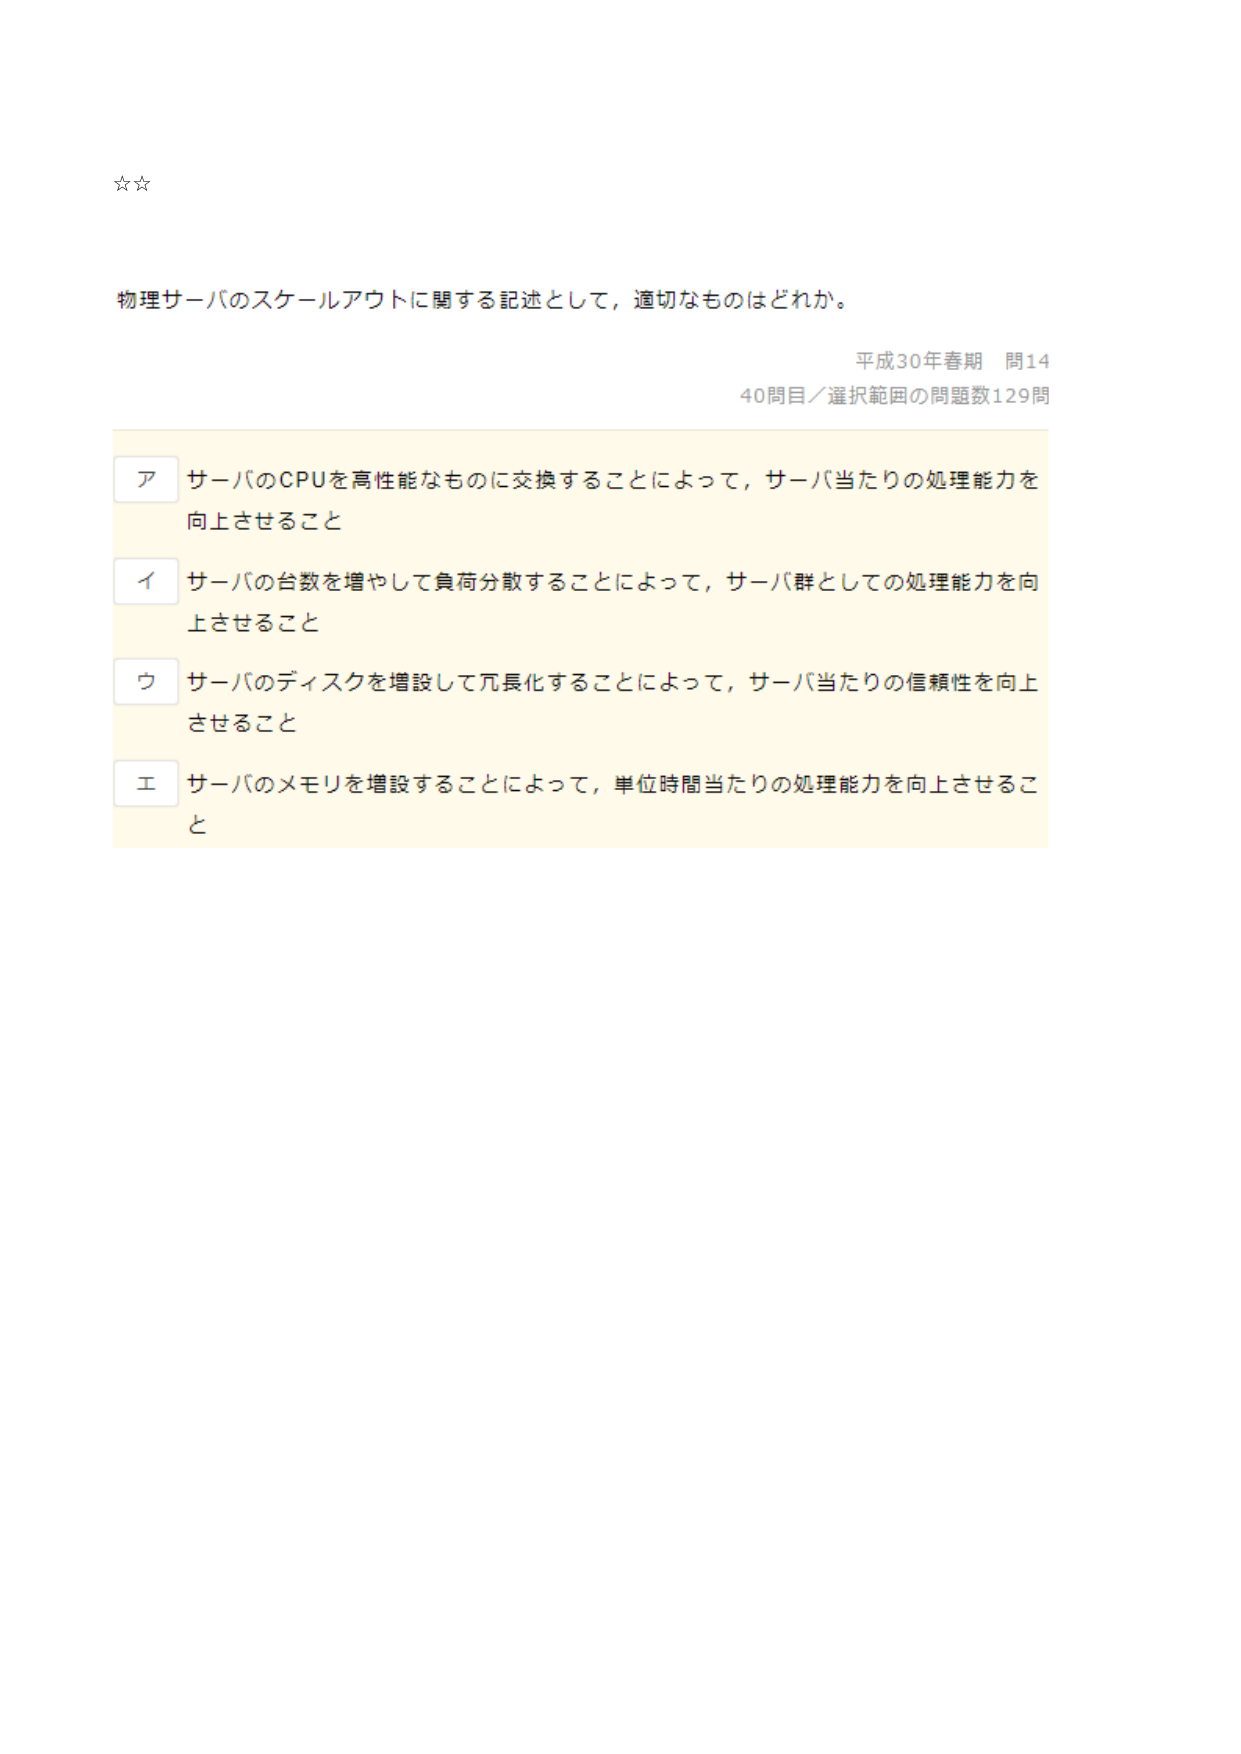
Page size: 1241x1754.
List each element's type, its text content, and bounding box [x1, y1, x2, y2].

text ☆☆ [112, 164, 1128, 202]
picture [112, 277, 1049, 848]
